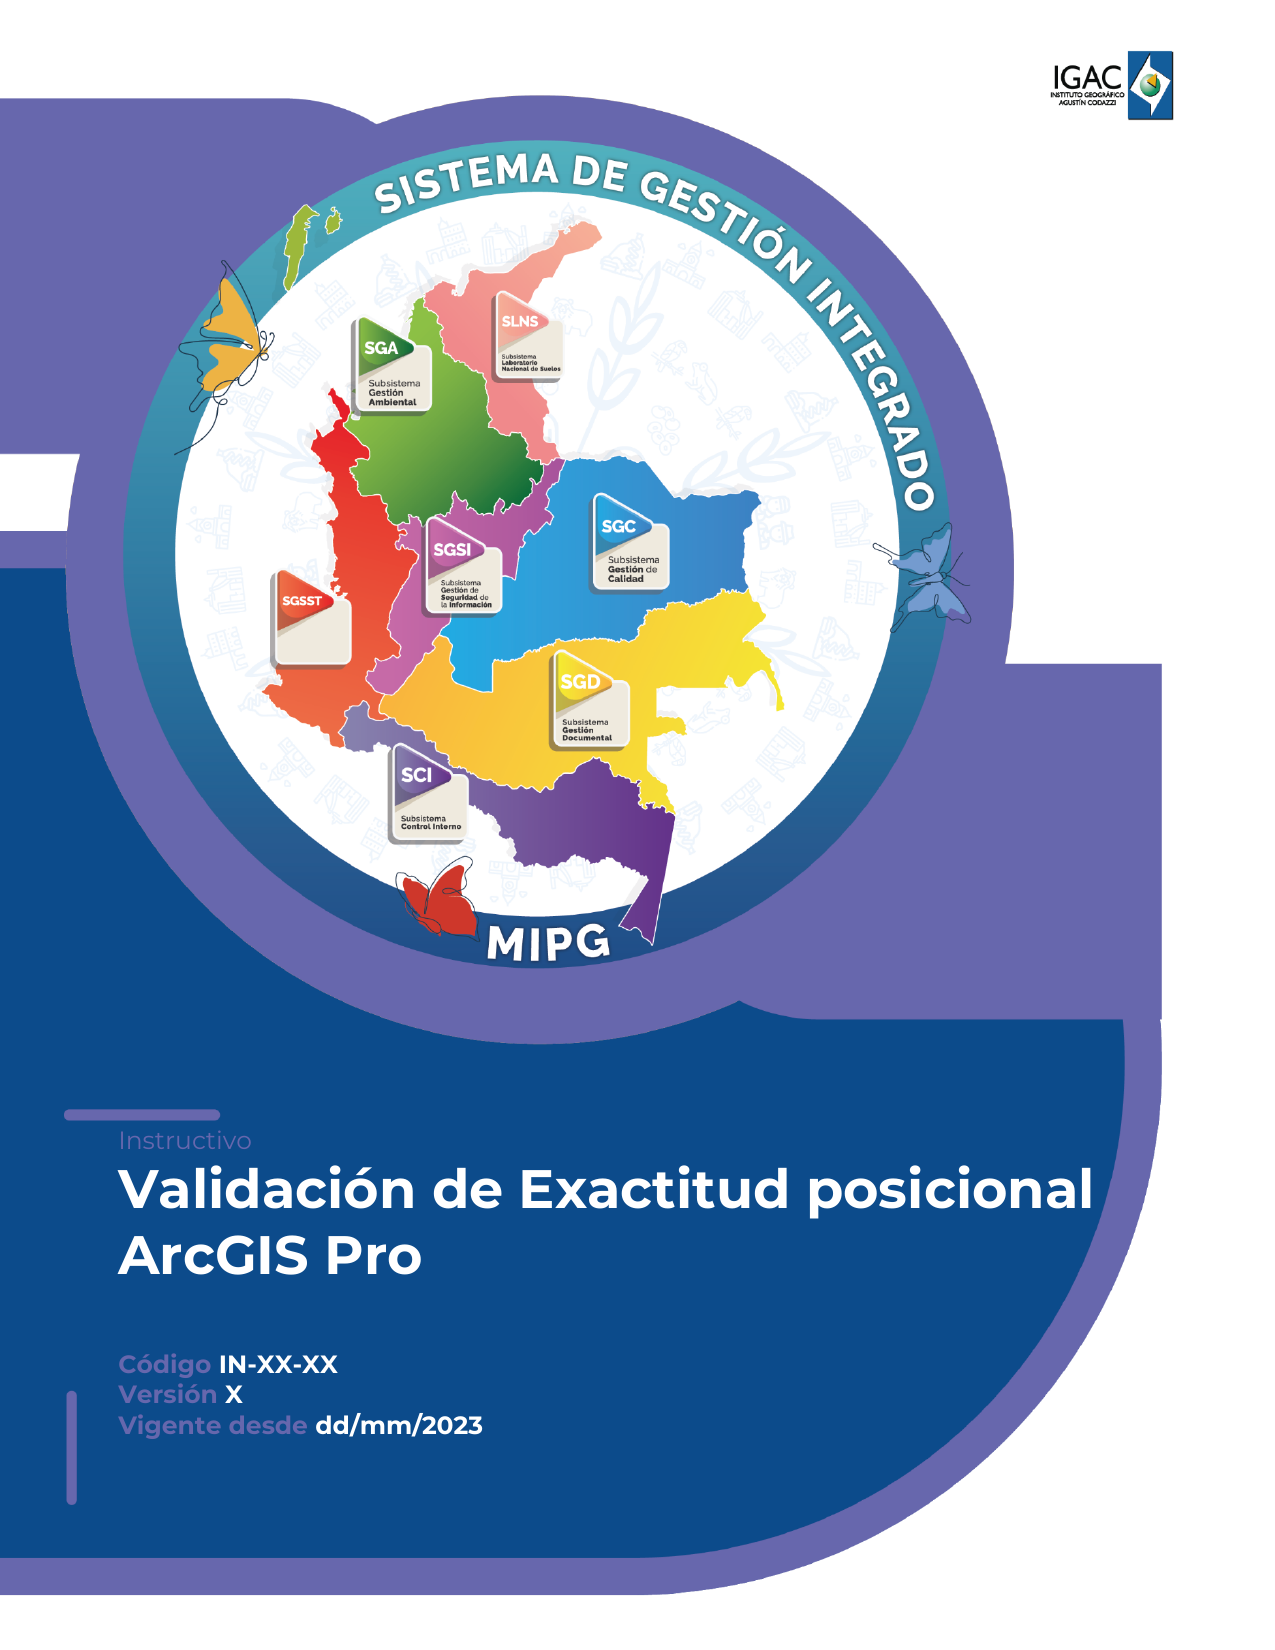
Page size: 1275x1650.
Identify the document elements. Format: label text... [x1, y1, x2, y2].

text Versión X [118, 1379, 1157, 1410]
text Instructivo [118, 1125, 1157, 1156]
text Validación de Exactitud posicional ArcGIS Pro [118, 1156, 1157, 1288]
text Código IN-XX-XX [118, 1349, 1157, 1379]
picture [0, 0, 1219, 1650]
text Vigente desde dd/mm/2023 [118, 1410, 1157, 1441]
